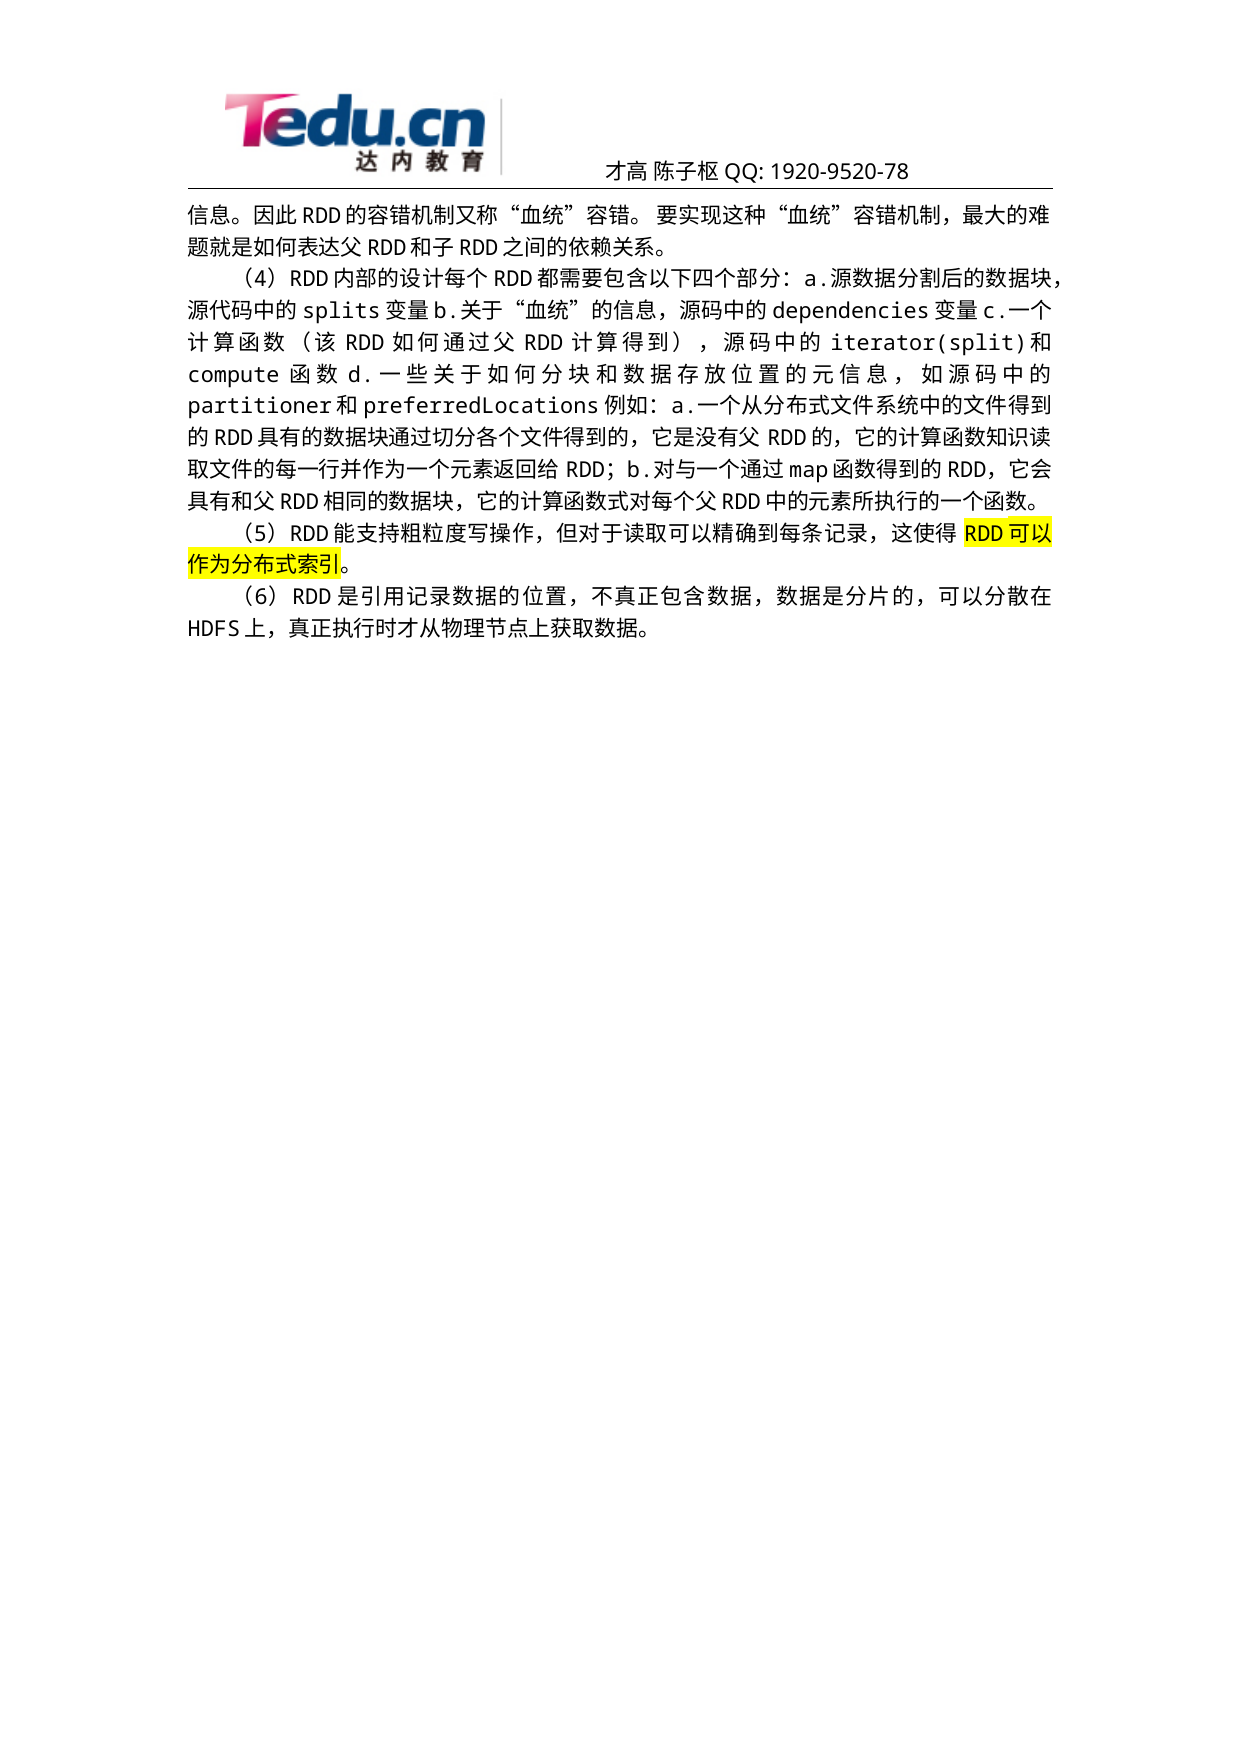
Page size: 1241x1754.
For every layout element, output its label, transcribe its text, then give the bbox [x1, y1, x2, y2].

text （4）RDD内部的设计每个RDD都需要包含以下四个部分：a.源数据分割后的数据块，源代码中的splits变量b.关于“血统”的信息，源码中的dependencies变量c.一个计算函数（该RDD如何通过父RDD计算得到），源码中的iterator(split)和compute函数d.一些关于如何分块和数据存放位置的元信息，如源码中的partitioner和preferredLocations例如：a.一个从分布式文件系统中的文件得到的RDD具有的数据块通过切分各个文件得到的，它是没有父RDD的，它的计算函数知识读取文件的每一行并作为一个元素返回给RDD；b.对与一个通过map函数得到的RDD，它会具有和父RDD相同的数据块，它的计算函数式对每个父RDD中的元素所执行的一个函数。 [187, 261, 1053, 516]
picture [225, 88, 507, 180]
text （6）RDD是引用记录数据的位置，不真正包含数据，数据是分片的，可以分散在HDFS上，真正执行时才从物理节点上获取数据。 [187, 579, 1053, 642]
text （5）RDD能支持粗粒度写操作，但对于读取可以精确到每条记录，这使得RDD可以作为分布式索引。 [187, 516, 1053, 579]
